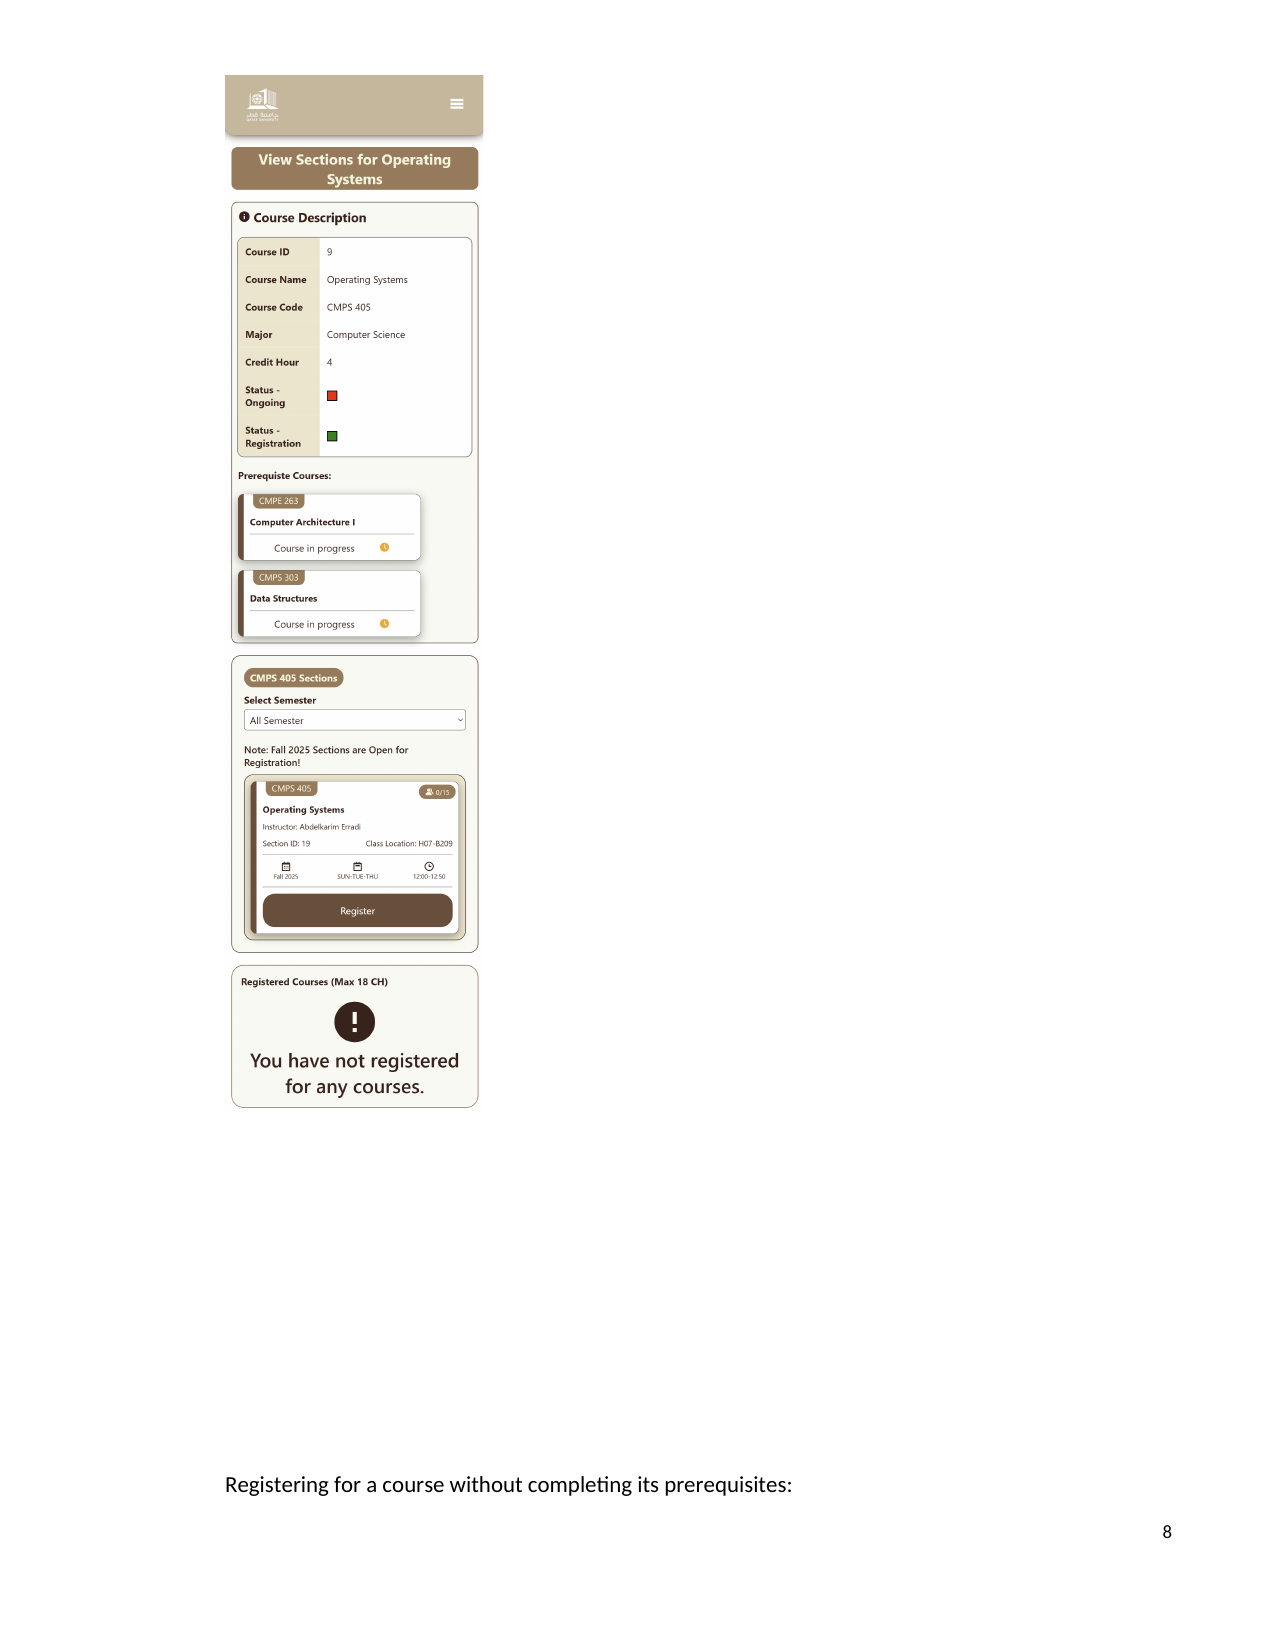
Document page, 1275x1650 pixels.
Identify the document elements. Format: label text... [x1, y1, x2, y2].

text Registering for a course without completing its prerequisites: [151, 1470, 1173, 1498]
picture [225, 75, 484, 1113]
